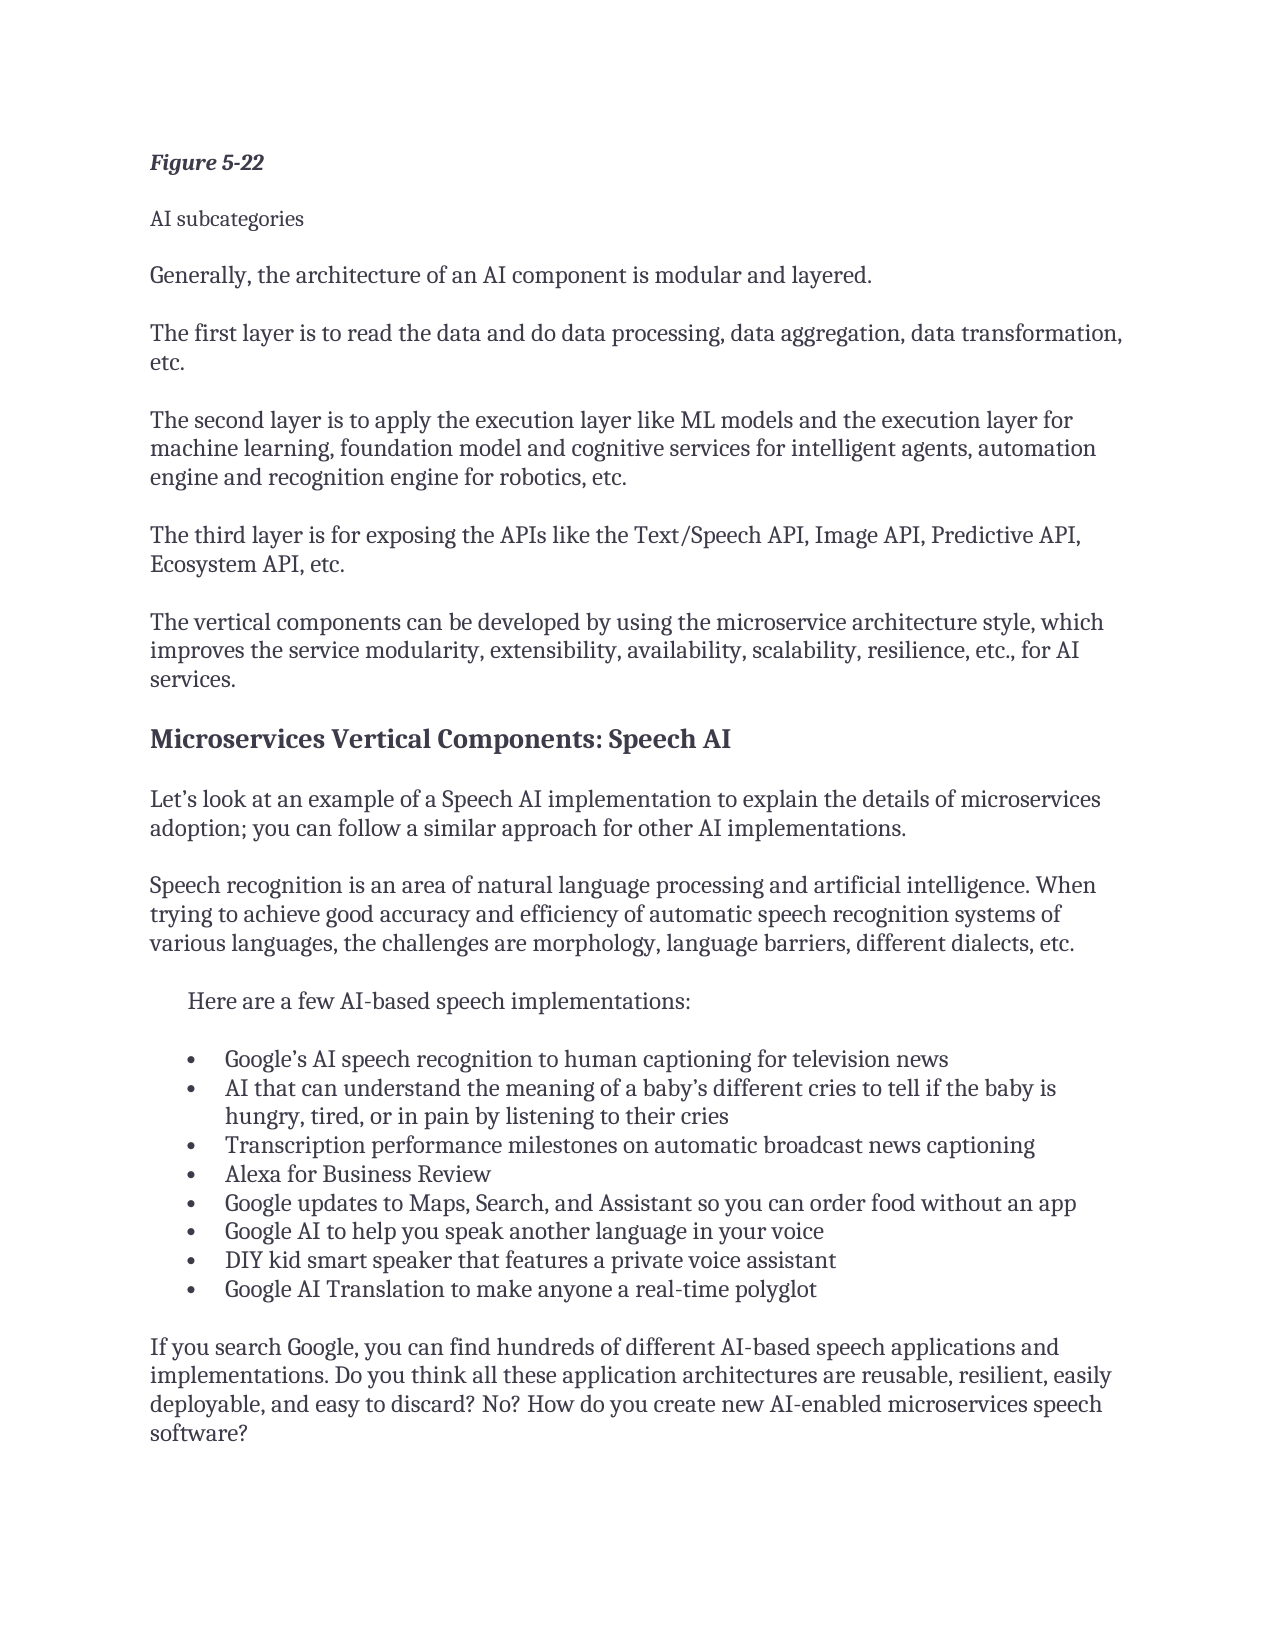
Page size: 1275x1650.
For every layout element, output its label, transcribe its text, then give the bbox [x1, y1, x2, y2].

list Google AI Translation to make anyone a real-time polyglot [187, 1275, 1125, 1303]
list DIY kid smart speaker that features a private voice assistant [187, 1246, 1125, 1275]
text Let’s look at an example of a Speech AI implementation to explain the details of microservices adoption; you can follow a similar approach for other AI implementations. [150, 785, 1125, 842]
text The first layer is to read the data and do data processing, data aggregation, data transformation, etc. [150, 319, 1125, 376]
text AI subcategories [150, 206, 1125, 232]
text Speech recognition is an area of natural language processing and artificial intelligence. When trying to achieve good accuracy and efficiency of automatic speech recognition systems of various languages, the challenges are morphology, language barriers, different dialects, etc. [150, 871, 1125, 958]
text The third layer is for exposing the APIs like the Text/Speech API, Image API, Predictive API, Ecosystem API, etc. [150, 521, 1125, 578]
text The vertical components can be developed by using the microservice architecture style, which improves the service modularity, extensibility, availability, scalability, resilience, etc., for AI services. [150, 608, 1125, 694]
text Figure 5-22 [150, 150, 1125, 176]
list Transcription performance milestones on automatic broadcast news captioning [187, 1131, 1125, 1160]
list Google updates to Maps, Search, and Assistant so you can order food without an app [187, 1188, 1125, 1217]
text Generally, the architecture of an AI component is modular and layered. [150, 261, 1125, 290]
list AI that can understand the meaning of a baby’s different cries to tell if the baby is hungry, tired, or in pain by listening to their cries [187, 1073, 1125, 1131]
list Google AI to help you speak another language in your voice [187, 1217, 1125, 1246]
text If you search Google, you can find hundreds of different AI-based speech applications and implementations. Do you think all these application architectures are reusable, resilient, easily deployable, and easy to discard? No? How do you create new AI-enabled microservices speech software? [150, 1333, 1125, 1448]
text Microservices Vertical Components: Speech AI [150, 723, 1125, 756]
list Alexa for Business Review [187, 1160, 1125, 1188]
text The second layer is to apply the execution layer like ML models and the execution layer for machine learning, foundation model and cognitive services for intelligent agents, automation engine and recognition engine for robotics, etc. [150, 406, 1125, 492]
list Google’s AI speech recognition to human captioning for television news [187, 1045, 1125, 1073]
text Here are a few AI-based speech implementations: [150, 987, 1125, 1016]
